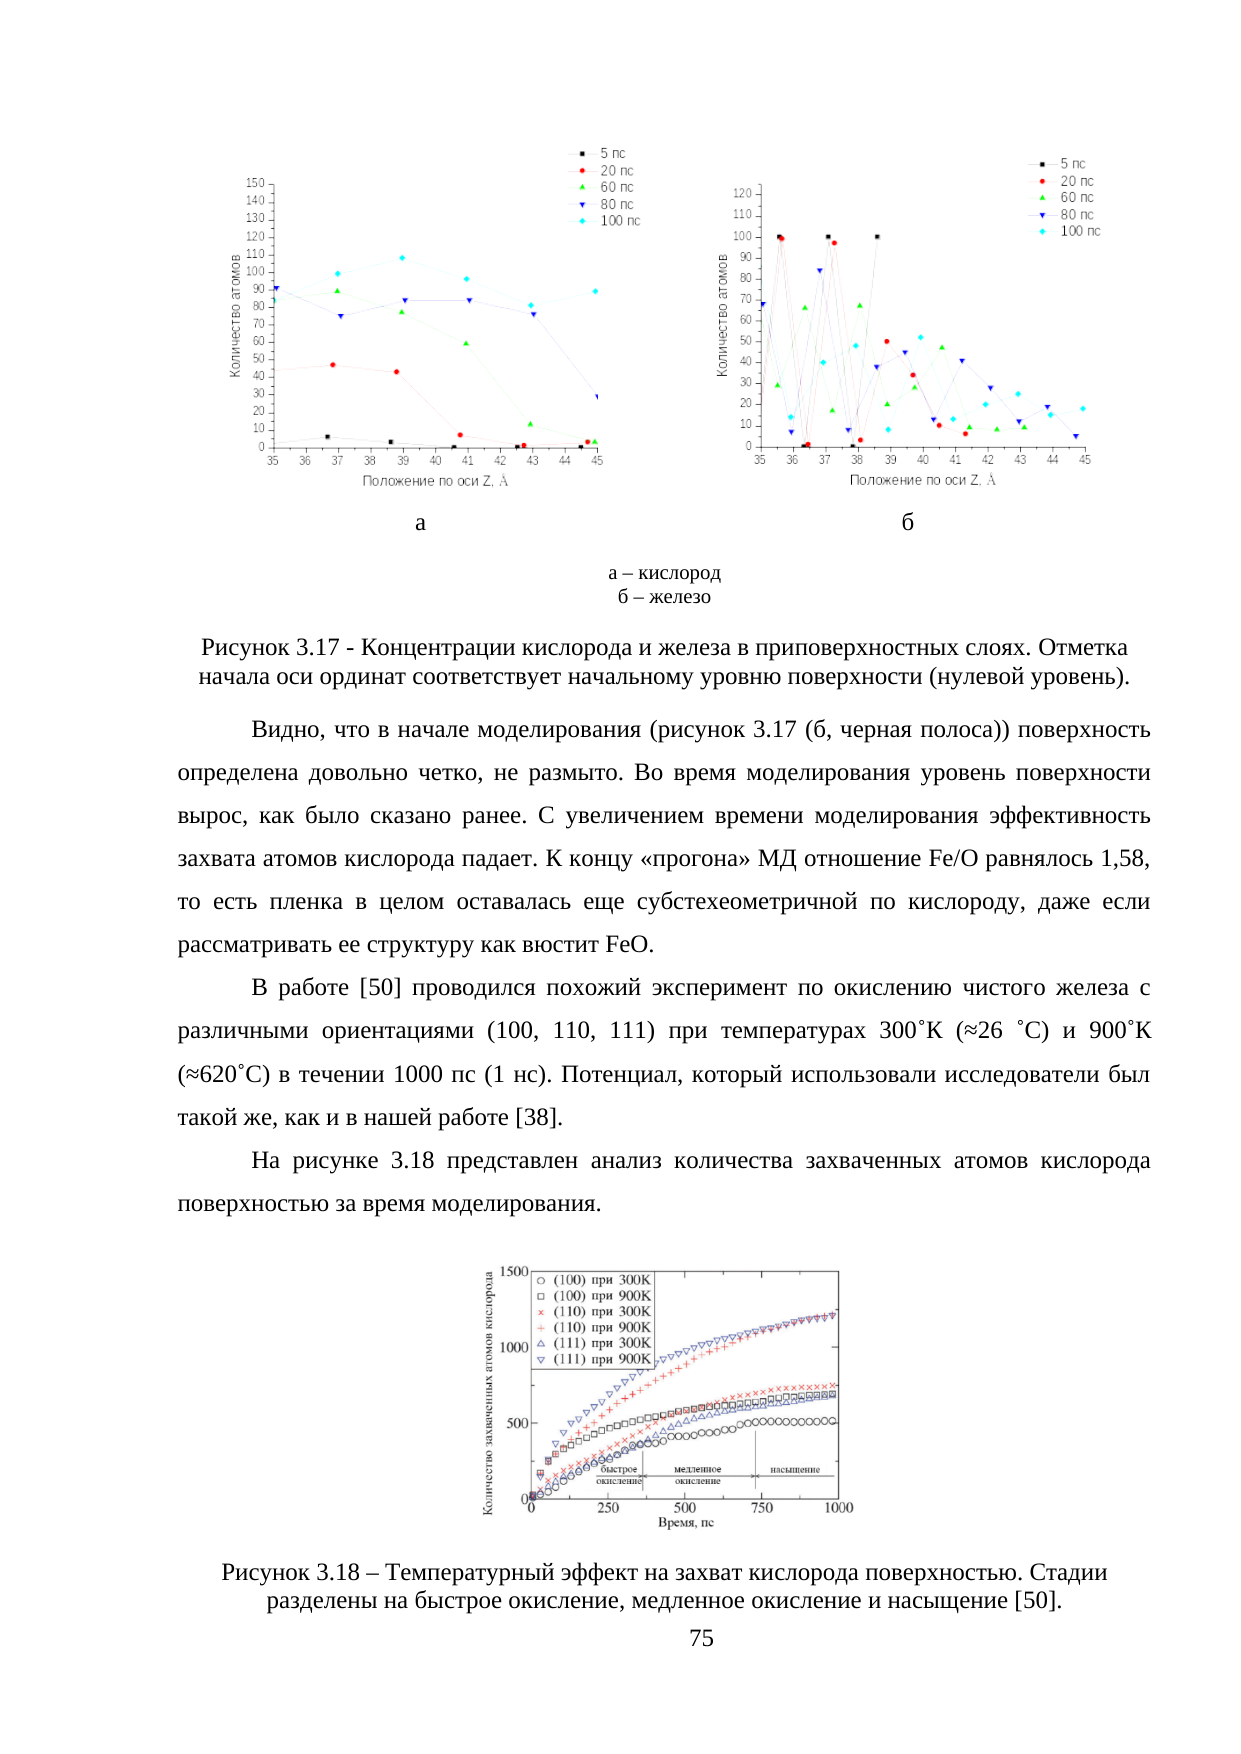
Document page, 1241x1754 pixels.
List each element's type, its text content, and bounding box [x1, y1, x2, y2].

text В работе [50] проводился похожий эксперимент по окислению чистого железа с различными ориентациями (100, 110, 111) при температурах 300˚К (≈26 ˚С) и 900˚К (≈620˚С) в течении 1000 пс (1 нс). Потенциал, который использовали исследователи был такой же, как и в нашей работе [38]. [177, 972, 1152, 1131]
picture [469, 1255, 859, 1533]
text б – железо [177, 584, 1152, 608]
table_cell б [664, 507, 1152, 536]
text а – кислород [177, 560, 1152, 584]
text Рисунок 3.17 - Концентрации кислорода и железа в приповерхностных слоях. Отметка начала оси ординат соответствует начальному уровню поверхности (нулевой уровень). [177, 632, 1152, 690]
text На рисунке 3.18 представлен анализ количества захваченных атомов кислорода поверхностью за время моделирования. [177, 1145, 1152, 1217]
table_header [664, 142, 1152, 507]
table_header [177, 142, 664, 507]
text Рисунок 3.18 – Температурный эффект на захват кислорода поверхностью. Стадии разделены на быстрое окисление, медленное окисление и насыщение [50]. [177, 1557, 1152, 1614]
table_cell а [177, 507, 664, 536]
text Видно, что в начале моделирования (рисунок 3.17 (б, черная полоса)) поверхность определена довольно четко, не размыто. Во время моделирования уровень поверхности вырос, как было сказано ранее. С увеличением времени моделирования эффективность захвата атомов кислорода падает. К концу «прогона» МД отношение Fe/O равнялось 1,58, то есть пленка в целом оставалась еще субстехеометричной по кислороду, даже если рассматривать ее структуру как вюстит FeO. [177, 714, 1152, 958]
